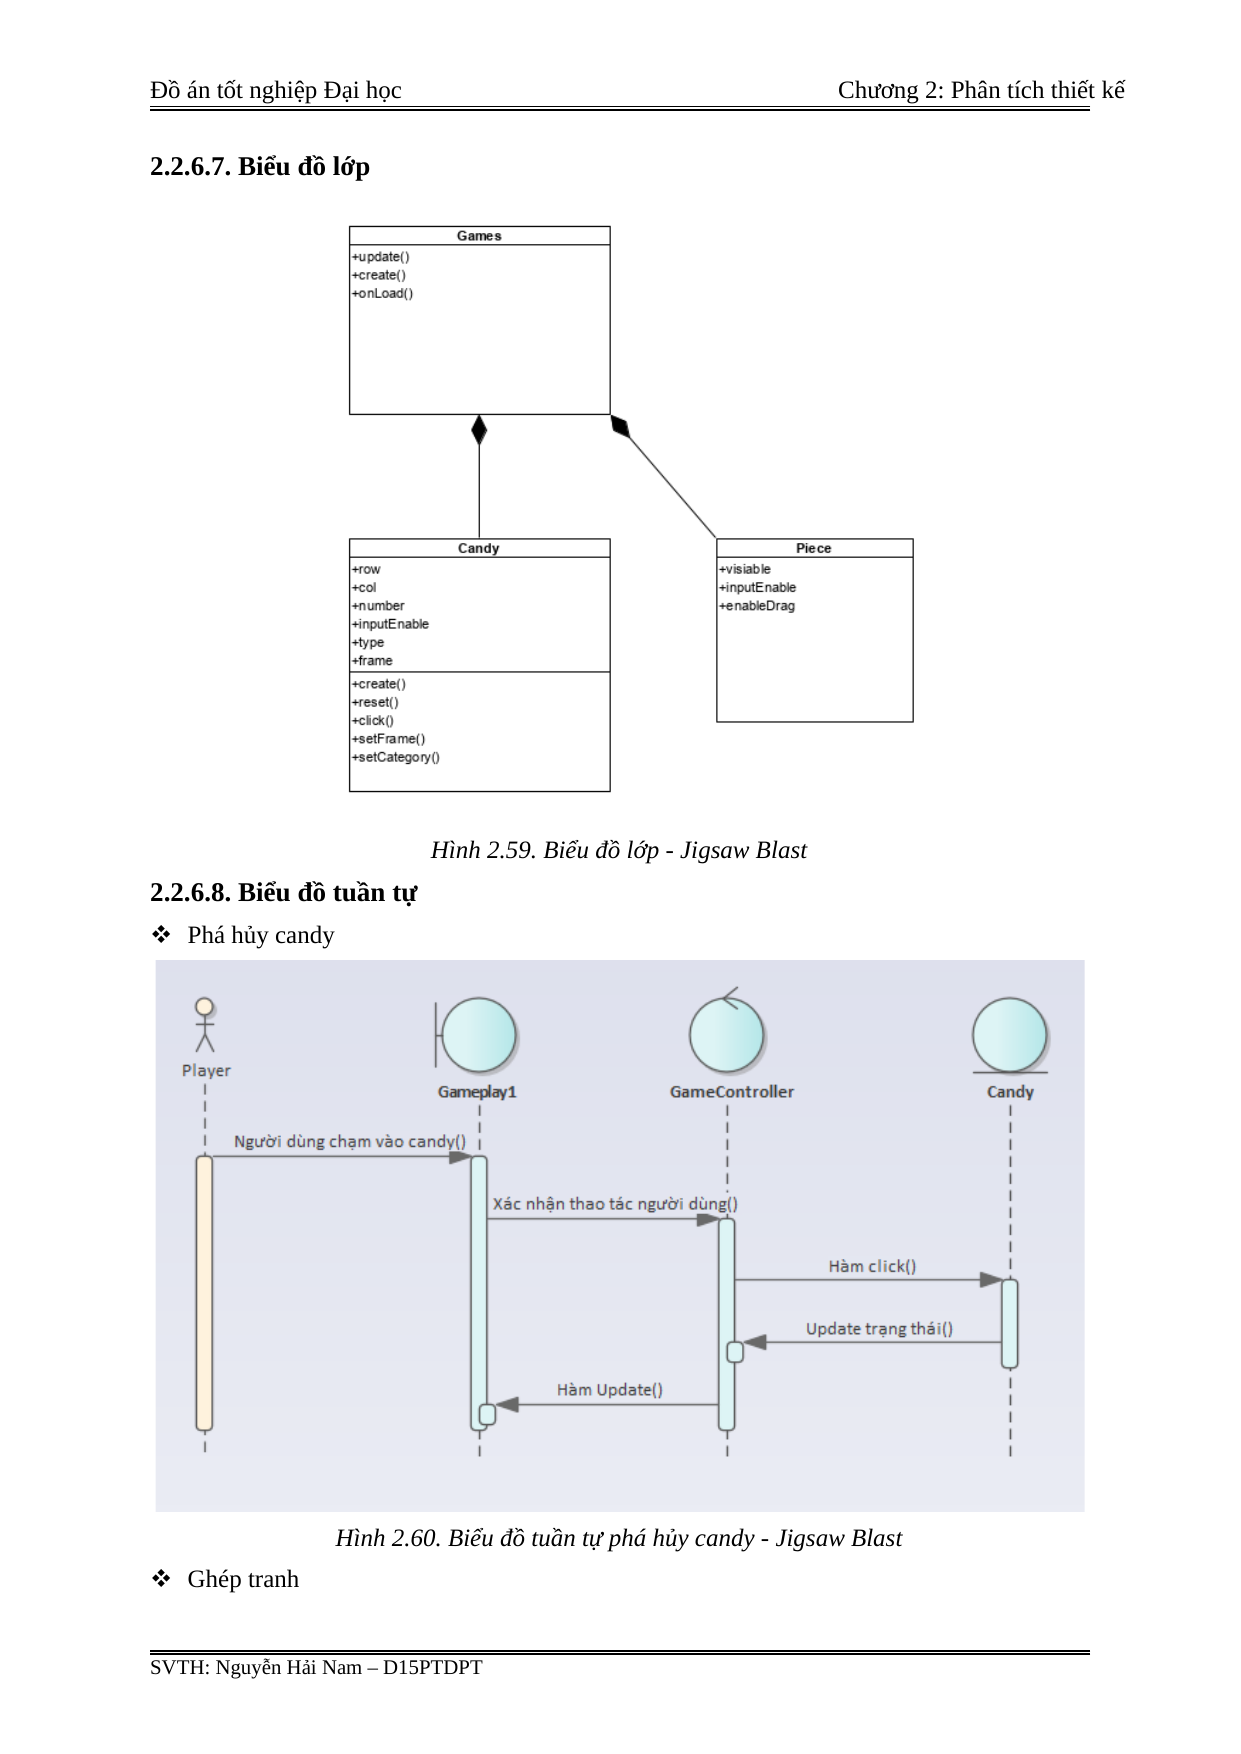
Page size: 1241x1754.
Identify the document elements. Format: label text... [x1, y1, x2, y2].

text Hình 2.60. Biểu đồ tuần tự phá hủy candy - Jigsaw Blast [150, 1523, 1090, 1552]
list Phá hủy candy [150, 920, 1090, 948]
picture [297, 193, 943, 824]
subtitle 2.2.6.7. Biểu đồ lớp [150, 150, 1090, 181]
picture [155, 960, 1085, 1512]
text Hình 2.59. Biểu đồ lớp - Jigsaw Blast [150, 836, 1090, 864]
subtitle 2.2.6.8. Biểu đồ tuần tự [150, 876, 1090, 907]
list Ghép tranh [150, 1564, 1090, 1593]
